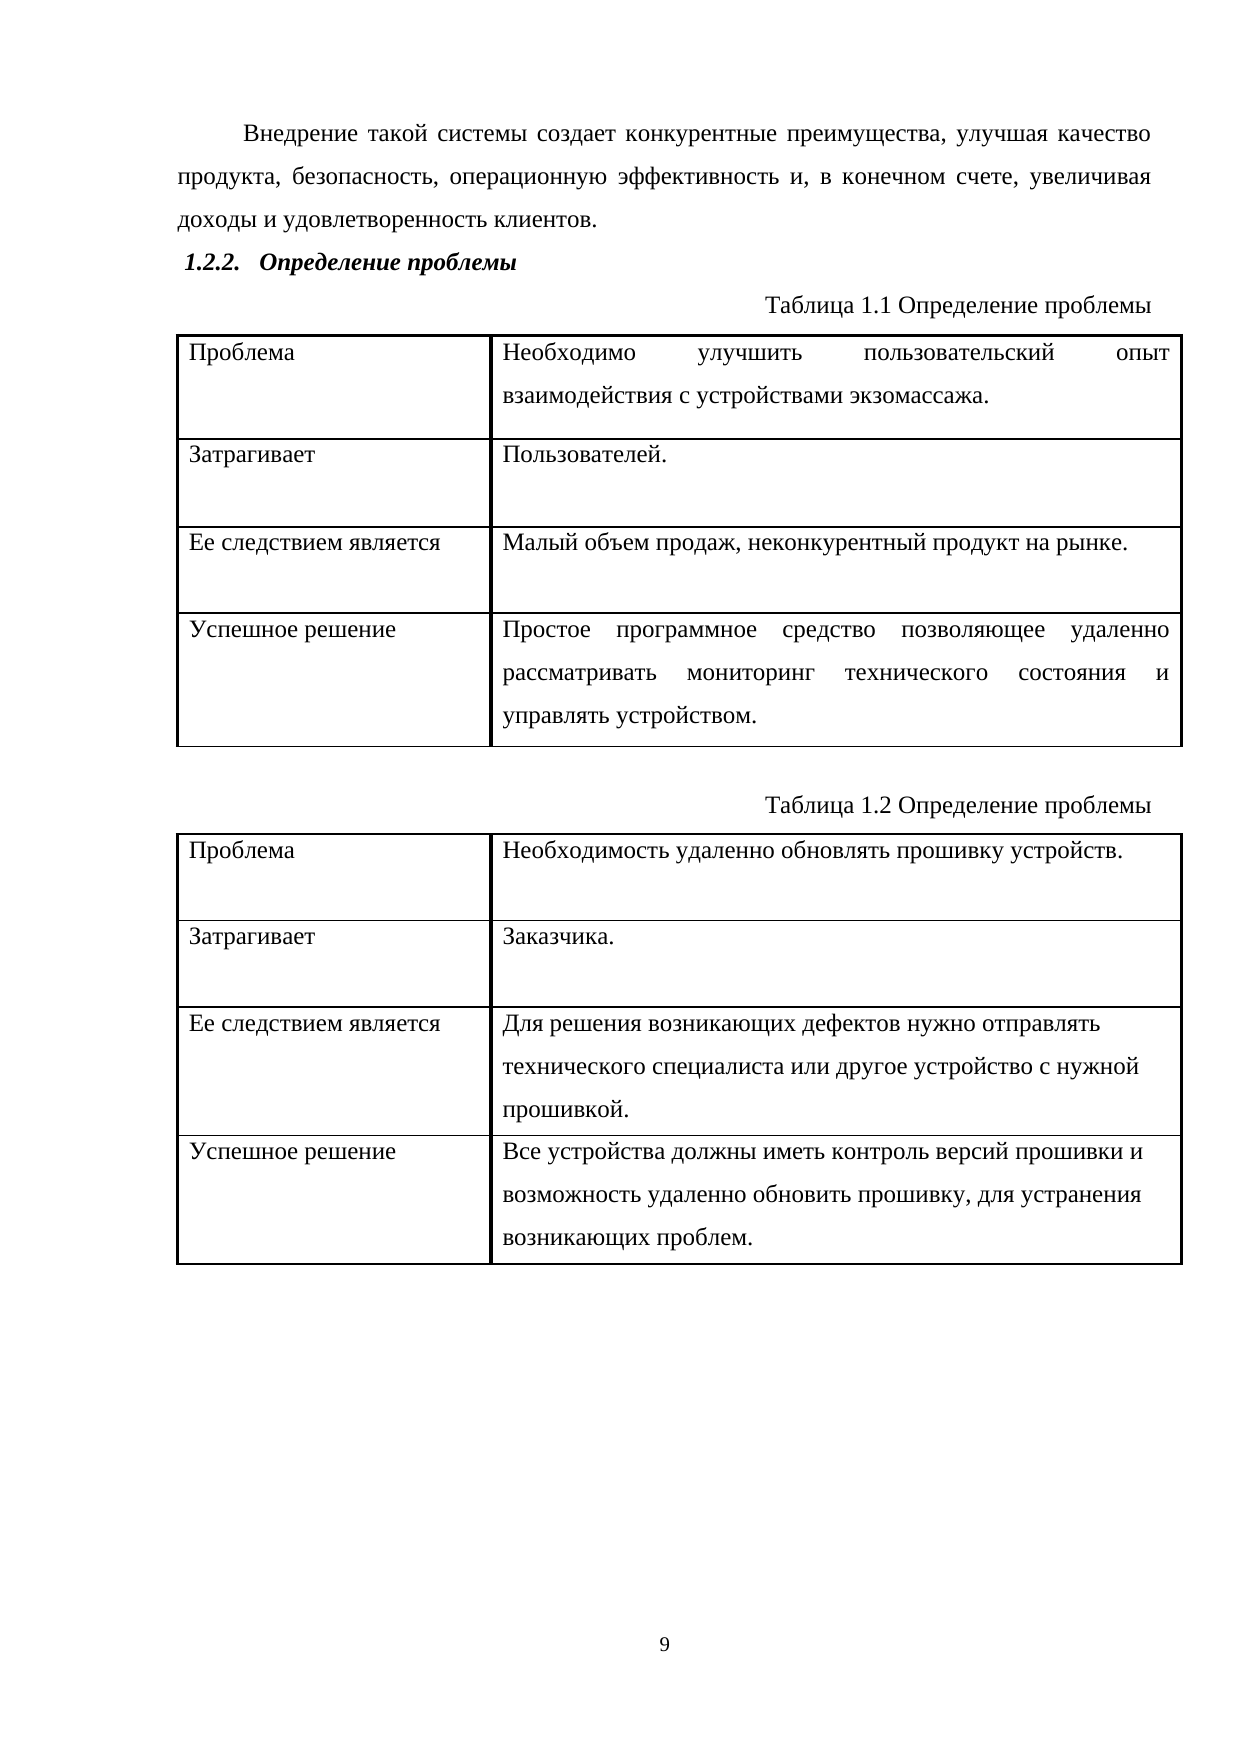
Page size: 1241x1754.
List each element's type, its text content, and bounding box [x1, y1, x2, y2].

table_cell Успешное решение [179, 1136, 489, 1263]
table_cell Все устройства должны иметь контроль версий прошивки и возможность удаленно обновить прошивку, для устранения возникающих проблем. [493, 1136, 1180, 1263]
table_header Необходимо улучшить пользовательский опыт взаимодействия с устройствами экзомассажа. [493, 337, 1180, 438]
table_header Проблема [179, 835, 489, 920]
table_cell Ее следствием является [179, 1008, 489, 1134]
subtitle Определение проблемы [184, 247, 1152, 276]
table_cell Затрагивает [179, 921, 489, 1006]
table_cell Малый объем продаж, неконкурентный продукт на рынке. [493, 528, 1180, 612]
table_cell Затрагивает [179, 440, 489, 526]
text Таблица 1.2 Определение проблемы [177, 790, 1152, 819]
table_header Проблема [179, 337, 489, 438]
text Внедрение такой системы создает конкурентные преимущества, улучшая качество продукта, безопасность, операционную эффективность и, в конечном счете, увеличивая доходы и удовлетворенность клиентов. [177, 118, 1152, 233]
text Таблица 1.1 Определение проблемы [177, 291, 1152, 319]
table_cell Простое программное средство позволяющее удаленно рассматривать мониторинг технического состояния и управлять устройством. [493, 614, 1180, 746]
table_cell Для решения возникающих дефектов нужно отправлять технического специалиста или другое устройство с нужной прошивкой. [493, 1008, 1180, 1134]
table_cell Ее следствием является [179, 528, 489, 612]
table_cell Успешное решение [179, 614, 489, 746]
table_cell Заказчика. [493, 921, 1180, 1006]
table_cell Пользователей. [493, 440, 1180, 526]
table_header Необходимость удаленно обновлять прошивку устройств. [493, 835, 1180, 920]
